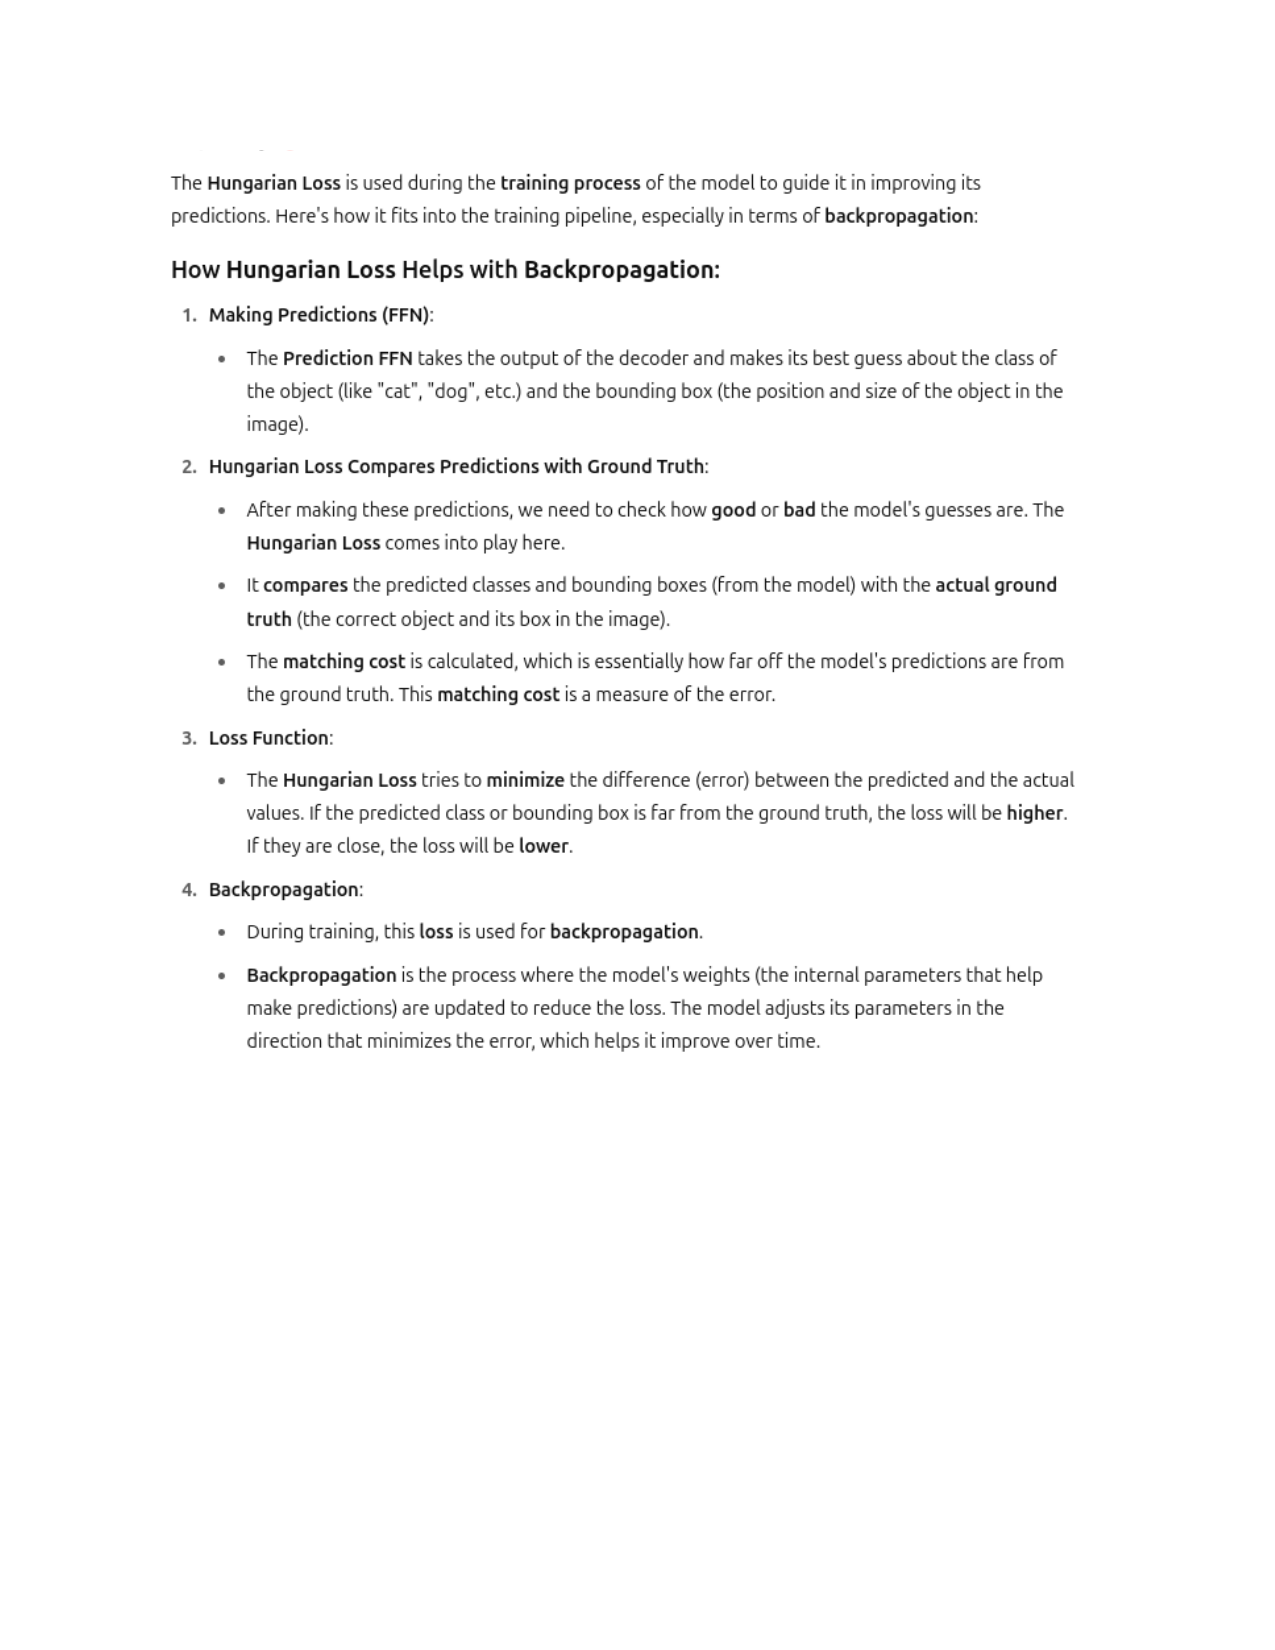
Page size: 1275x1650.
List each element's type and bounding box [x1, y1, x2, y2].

picture [150, 150, 1125, 1069]
